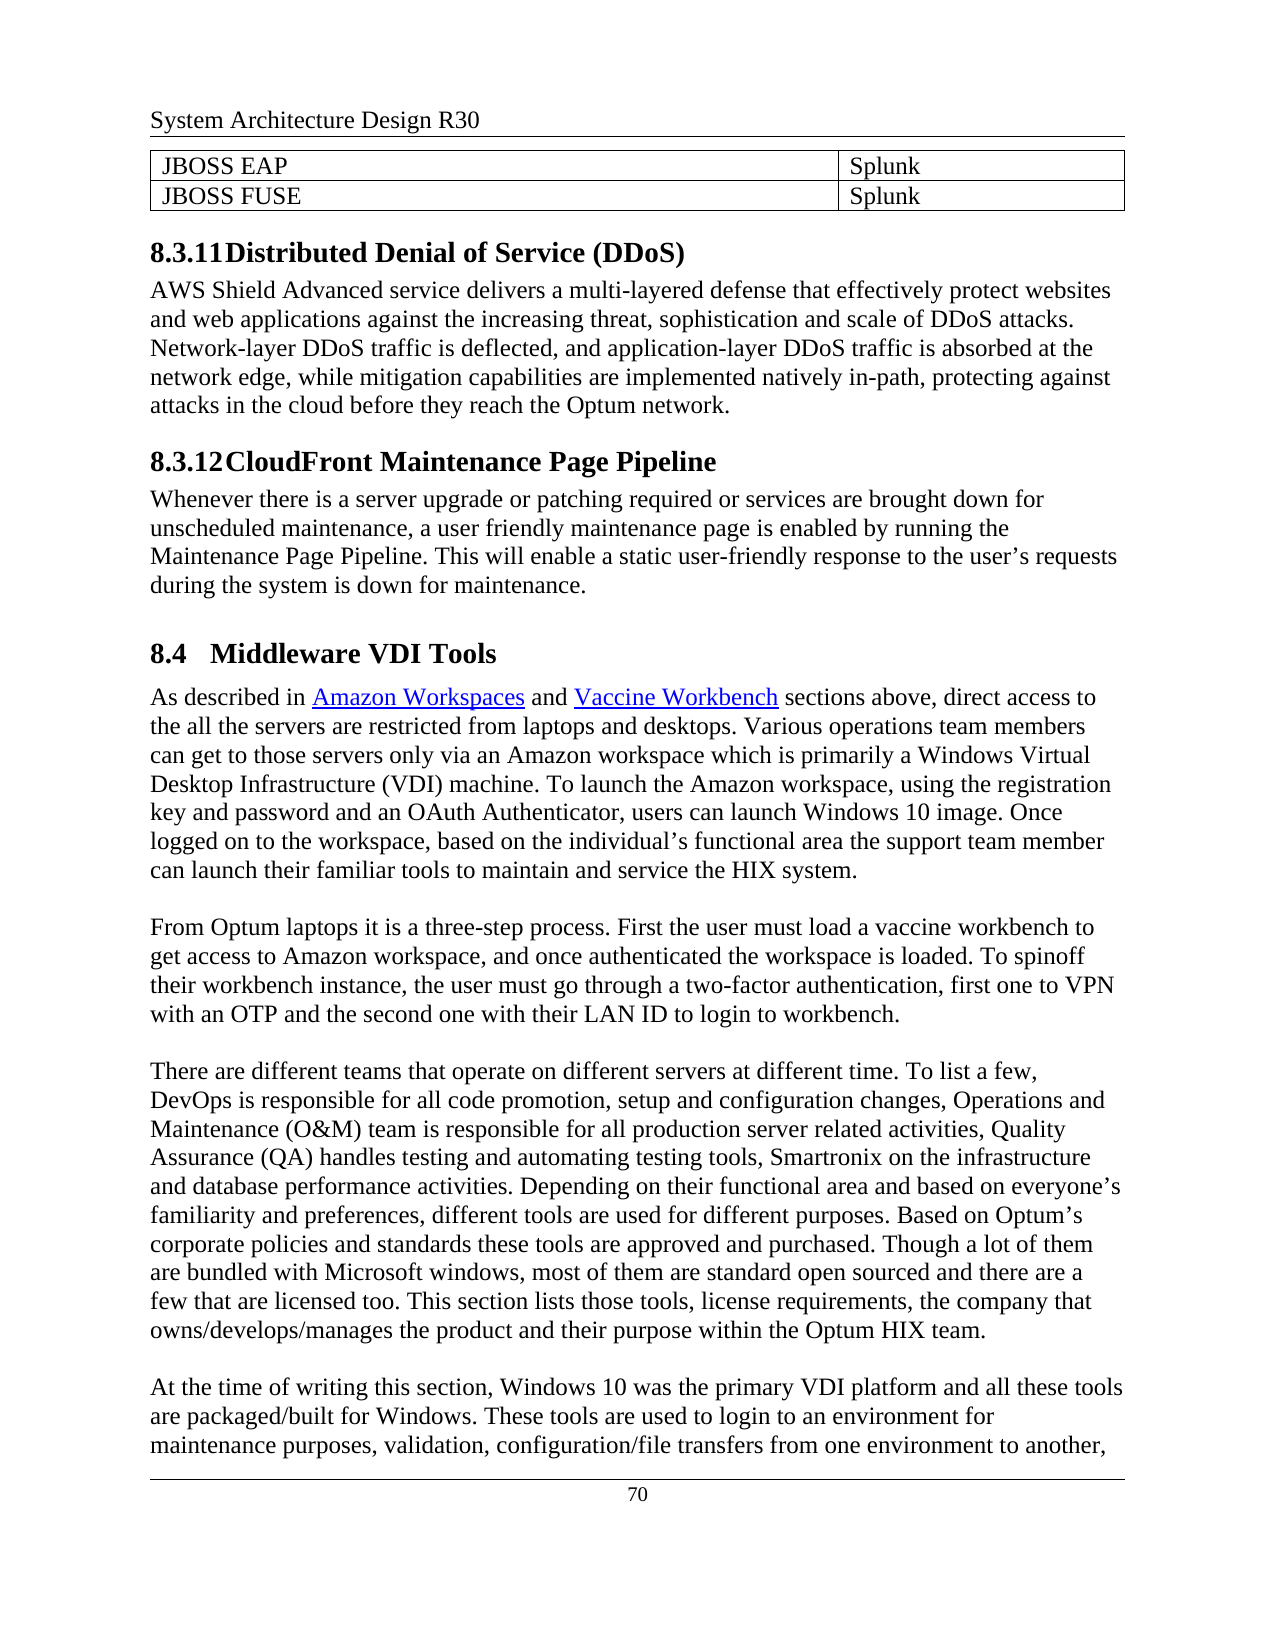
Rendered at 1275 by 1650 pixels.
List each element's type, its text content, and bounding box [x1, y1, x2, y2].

table_cell JBOSS FUSE [151, 181, 838, 209]
text There are different teams that operate on different servers at different time. To list a few, DevOps is responsible for all code promotion, setup and configuration changes, Operations and Maintenance (O&M) team is responsible for all production server related activities, Quality Assurance (QA) handles testing and automating testing tools, Smartronix on the infrastructure and database performance activities. Depending on their functional area and based on everyone’s familiarity and preferences, different tools are used for different purposes. Based on Optum’s corporate policies and standards these tools are approved and purchased. Though a lot of them are bundled with Microsoft windows, most of them are standard open sourced and there are a few that are licensed too. This section lists those tools, license requirements, the company that owns/develops/manages the product and their purpose within the Optum HIX team. [150, 1056, 1125, 1344]
subtitle Middleware VDI Tools [150, 636, 1125, 670]
text AWS Shield Advanced service delivers a multi-layered defense that effectively protect websites and web applications against the increasing threat, sophistication and scale of DDoS attacks. Network-layer DDoS traffic is deflected, and application-layer DDoS traffic is absorbed at the network edge, while mitigation capabilities are implemented natively in-path, protecting against attacks in the cloud before they reach the Optum network. [150, 275, 1125, 419]
table_cell Splunk [839, 181, 1124, 209]
text As described in Amazon Workspaces and Vaccine Workbench sections above, direct access to the all the servers are restricted from laptops and desktops. Various operations team members can get to those servers only via an Amazon workspace which is primarily a Windows Virtual Desktop Infrastructure (VDI) machine. To launch the Amazon workspace, using the registration key and password and an OAuth Authenticator, users can launch Windows 10 image. Once logged on to the workspace, based on the individual’s functional area the support team member can launch their familiar tools to maintain and service the HIX system. [150, 682, 1125, 884]
subtitle Distributed Denial of Service (DDoS) [150, 236, 1125, 269]
table_cell Splunk [839, 151, 1124, 180]
text From Optum laptops it is a three-step process. First the user must load a vaccine workbench to get access to Amazon workspace, and once authenticated the workspace is loaded. To spinoff their workbench instance, the user must go through a two-factor authentication, first one to VPN with an OTP and the second one with their LAN ID to login to workbench. [150, 912, 1125, 1027]
table_cell JBOSS EAP [151, 151, 838, 180]
subtitle CloudFront Maintenance Page Pipeline [150, 444, 1125, 478]
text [150, 1372, 1125, 1459]
text Whenever there is a server upgrade or patching required or services are brought down for unscheduled maintenance, a user friendly maintenance page is enabled by running the Maintenance Page Pipeline. This will enable a static user-friendly response to the user’s requests during the system is down for maintenance. [150, 484, 1125, 599]
